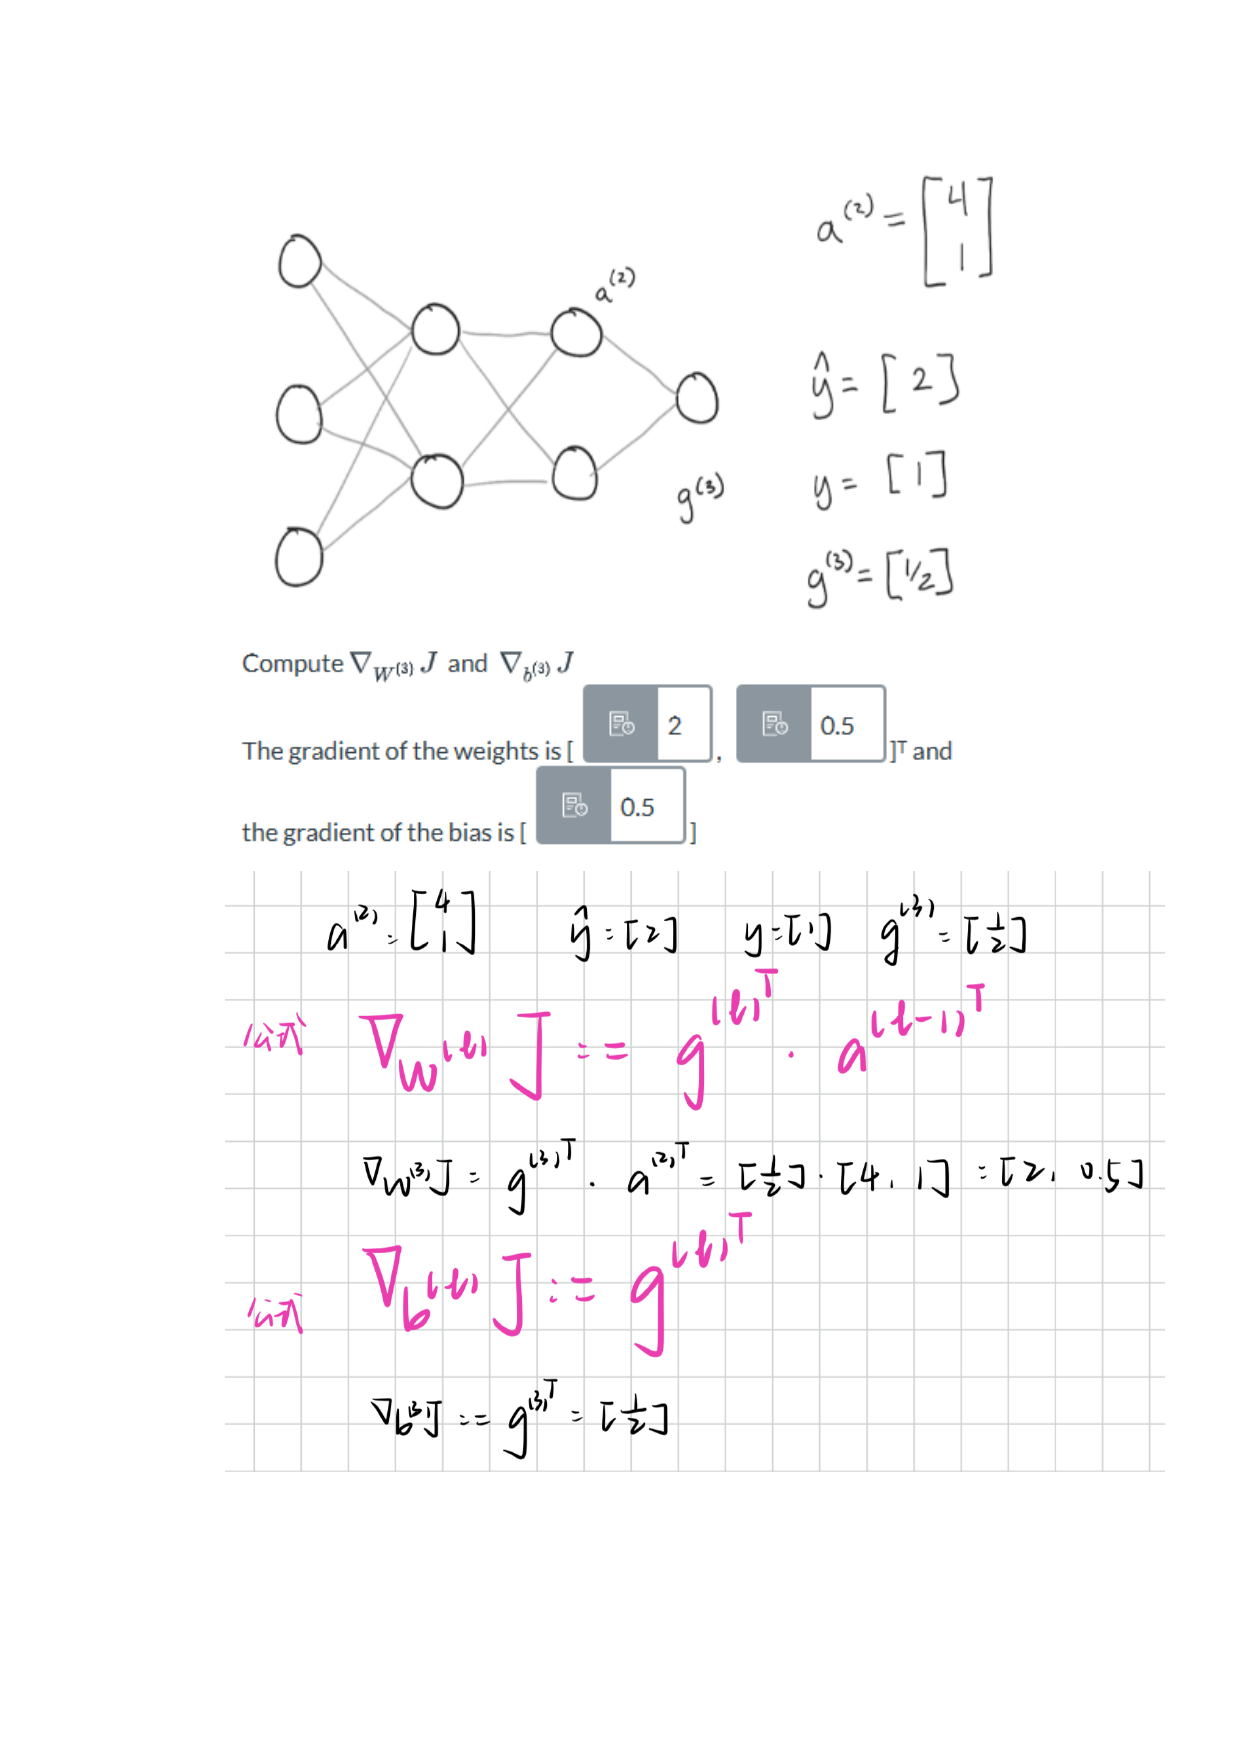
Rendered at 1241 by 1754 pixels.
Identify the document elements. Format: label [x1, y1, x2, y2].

picture [225, 871, 1166, 1472]
picture [225, 150, 1029, 630]
picture [225, 633, 976, 868]
